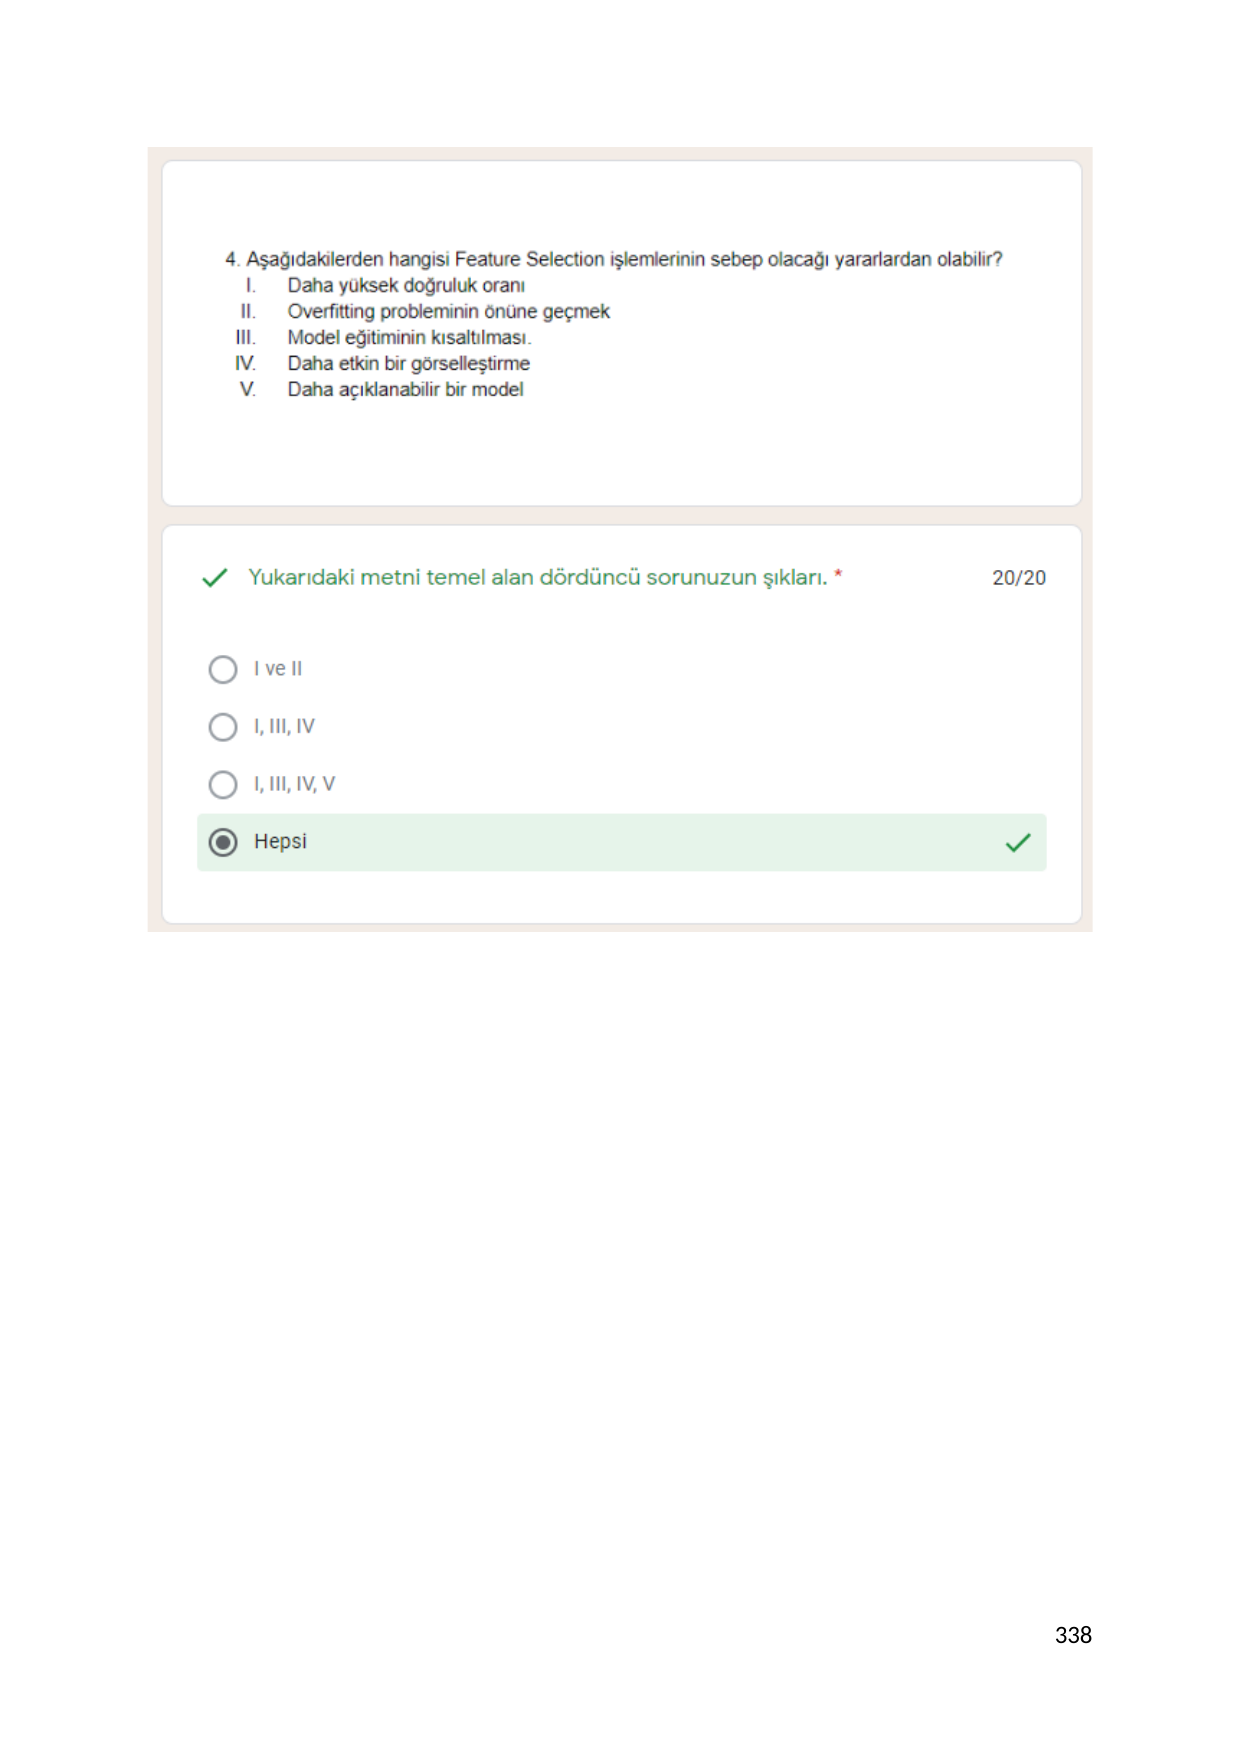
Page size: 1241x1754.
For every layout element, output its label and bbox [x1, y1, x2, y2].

picture [147, 147, 1093, 932]
